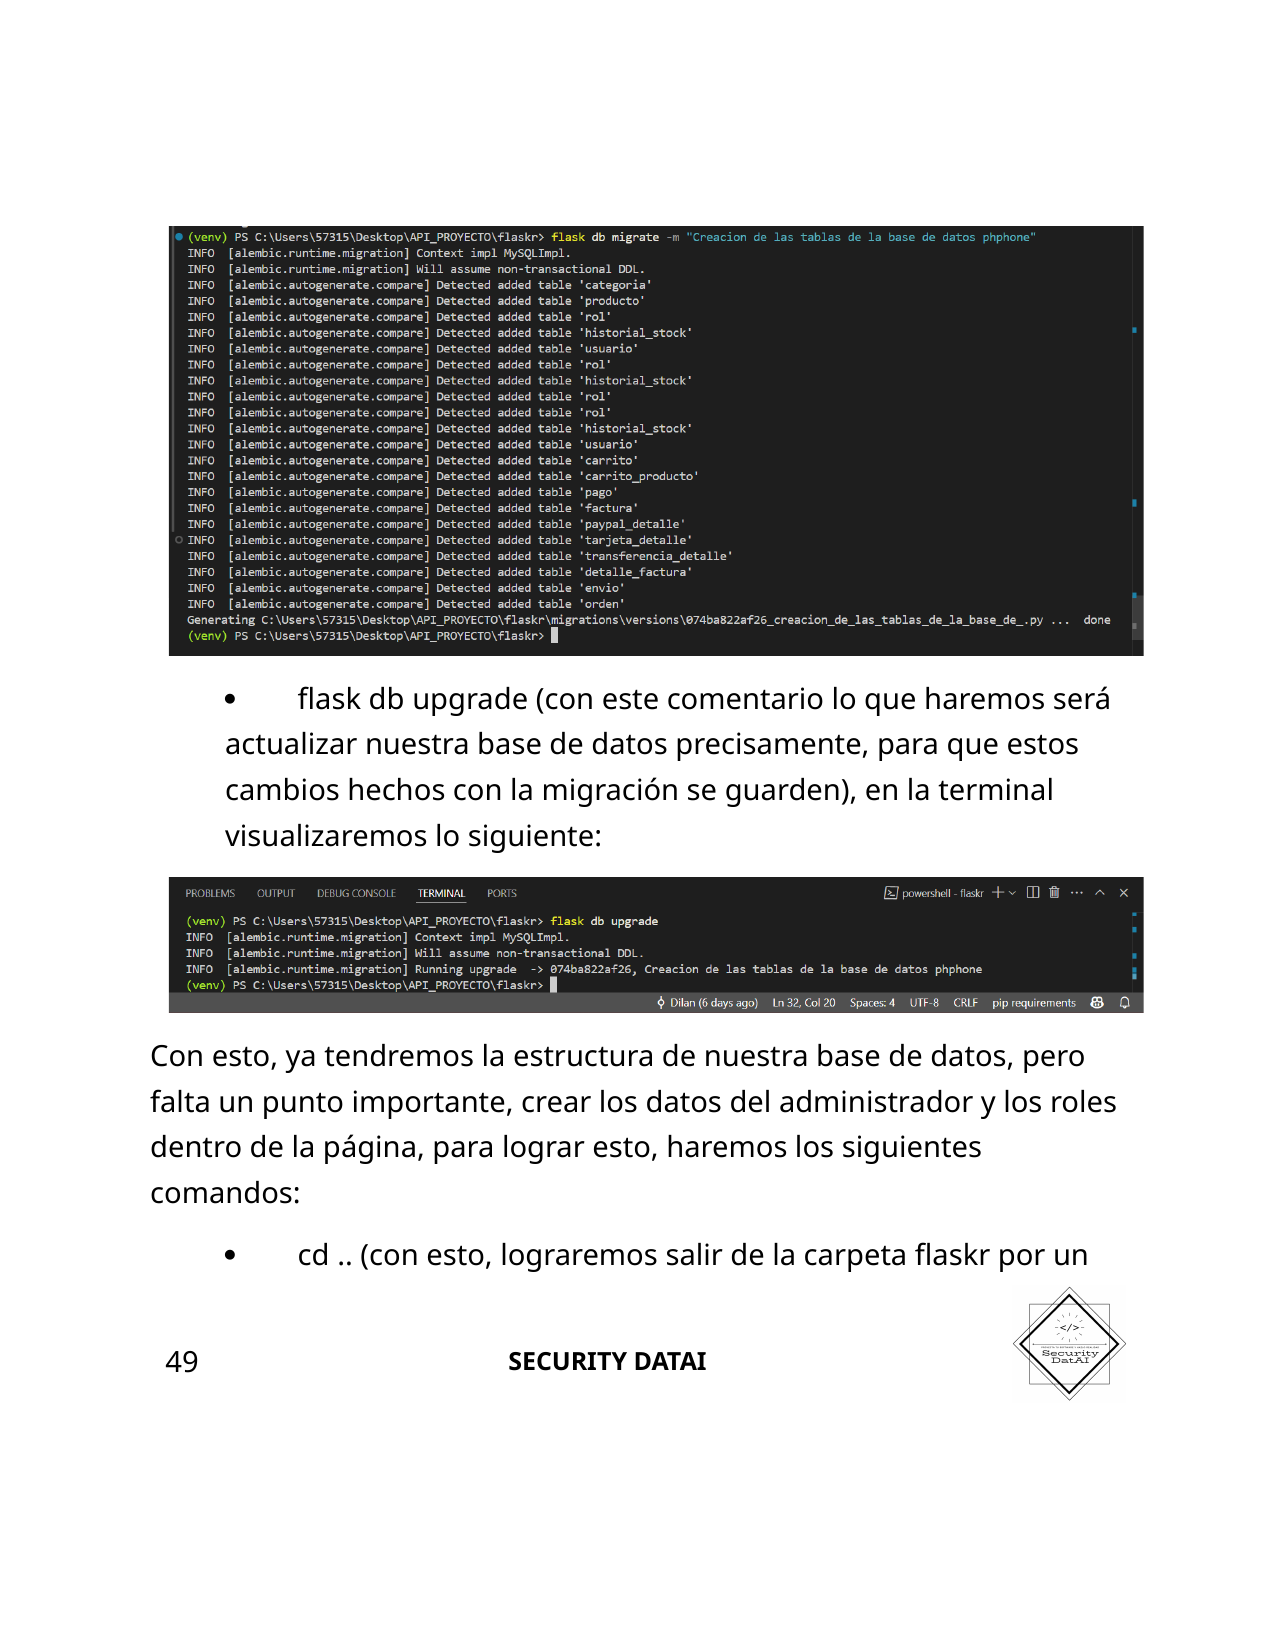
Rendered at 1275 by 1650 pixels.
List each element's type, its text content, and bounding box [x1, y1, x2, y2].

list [225, 1234, 1125, 1274]
list flask db upgrade (con este comentario lo que haremos será actualizar nuestra base de datos precisamente, para que estos cambios hechos con la migración se guarden), en la terminal visualizaremos lo siguiente: [225, 678, 1125, 854]
text Con esto, ya tendremos la estructura de nuestra base de datos, pero falta un punto importante, crear los datos del administrador y los roles dentro de la página, para lograr esto, haremos los siguientes comandos: [150, 1035, 1125, 1212]
